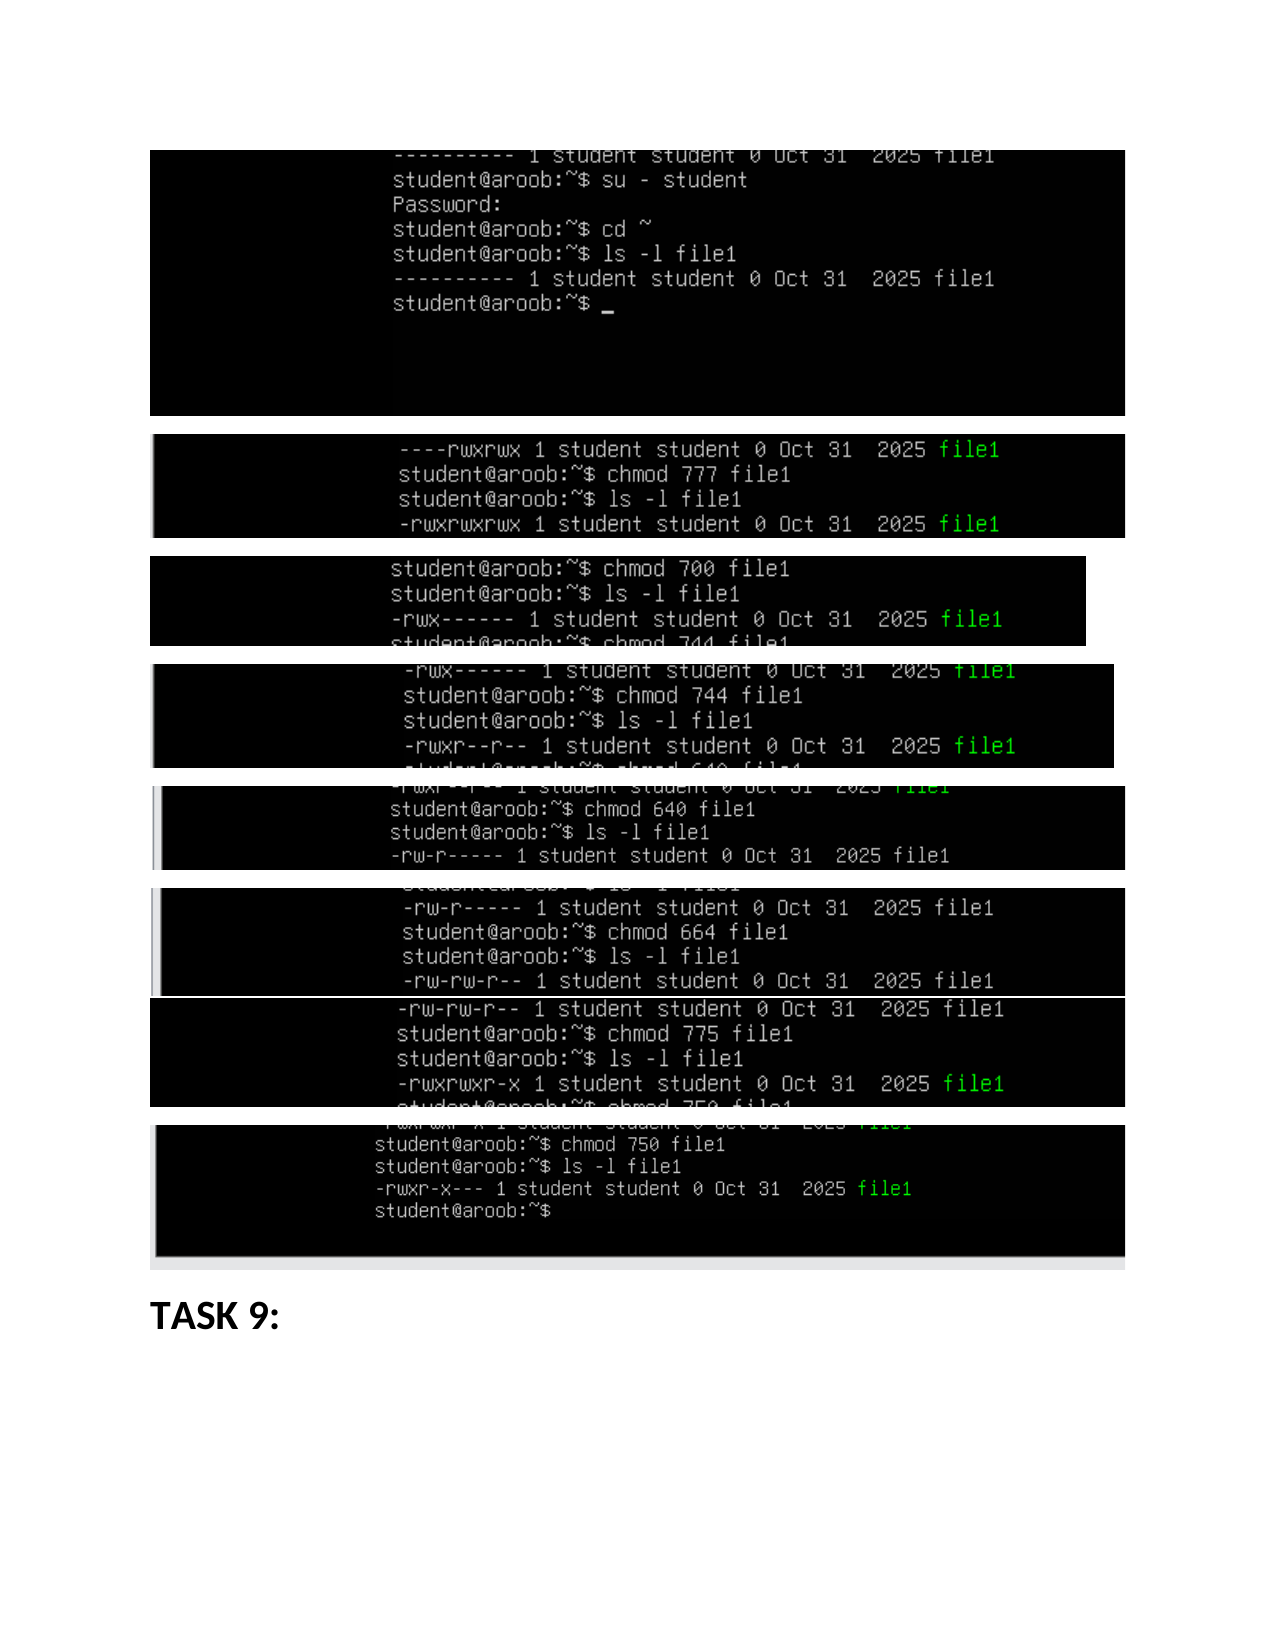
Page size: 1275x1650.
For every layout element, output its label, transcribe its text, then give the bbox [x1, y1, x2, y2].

picture [150, 150, 1125, 416]
picture [150, 664, 1114, 768]
picture [150, 556, 1086, 646]
picture [150, 888, 1125, 996]
picture [150, 1125, 1125, 1270]
text TASK 9: [150, 1289, 1125, 1339]
picture [150, 434, 1125, 538]
picture [150, 998, 1125, 1107]
picture [150, 786, 1125, 870]
